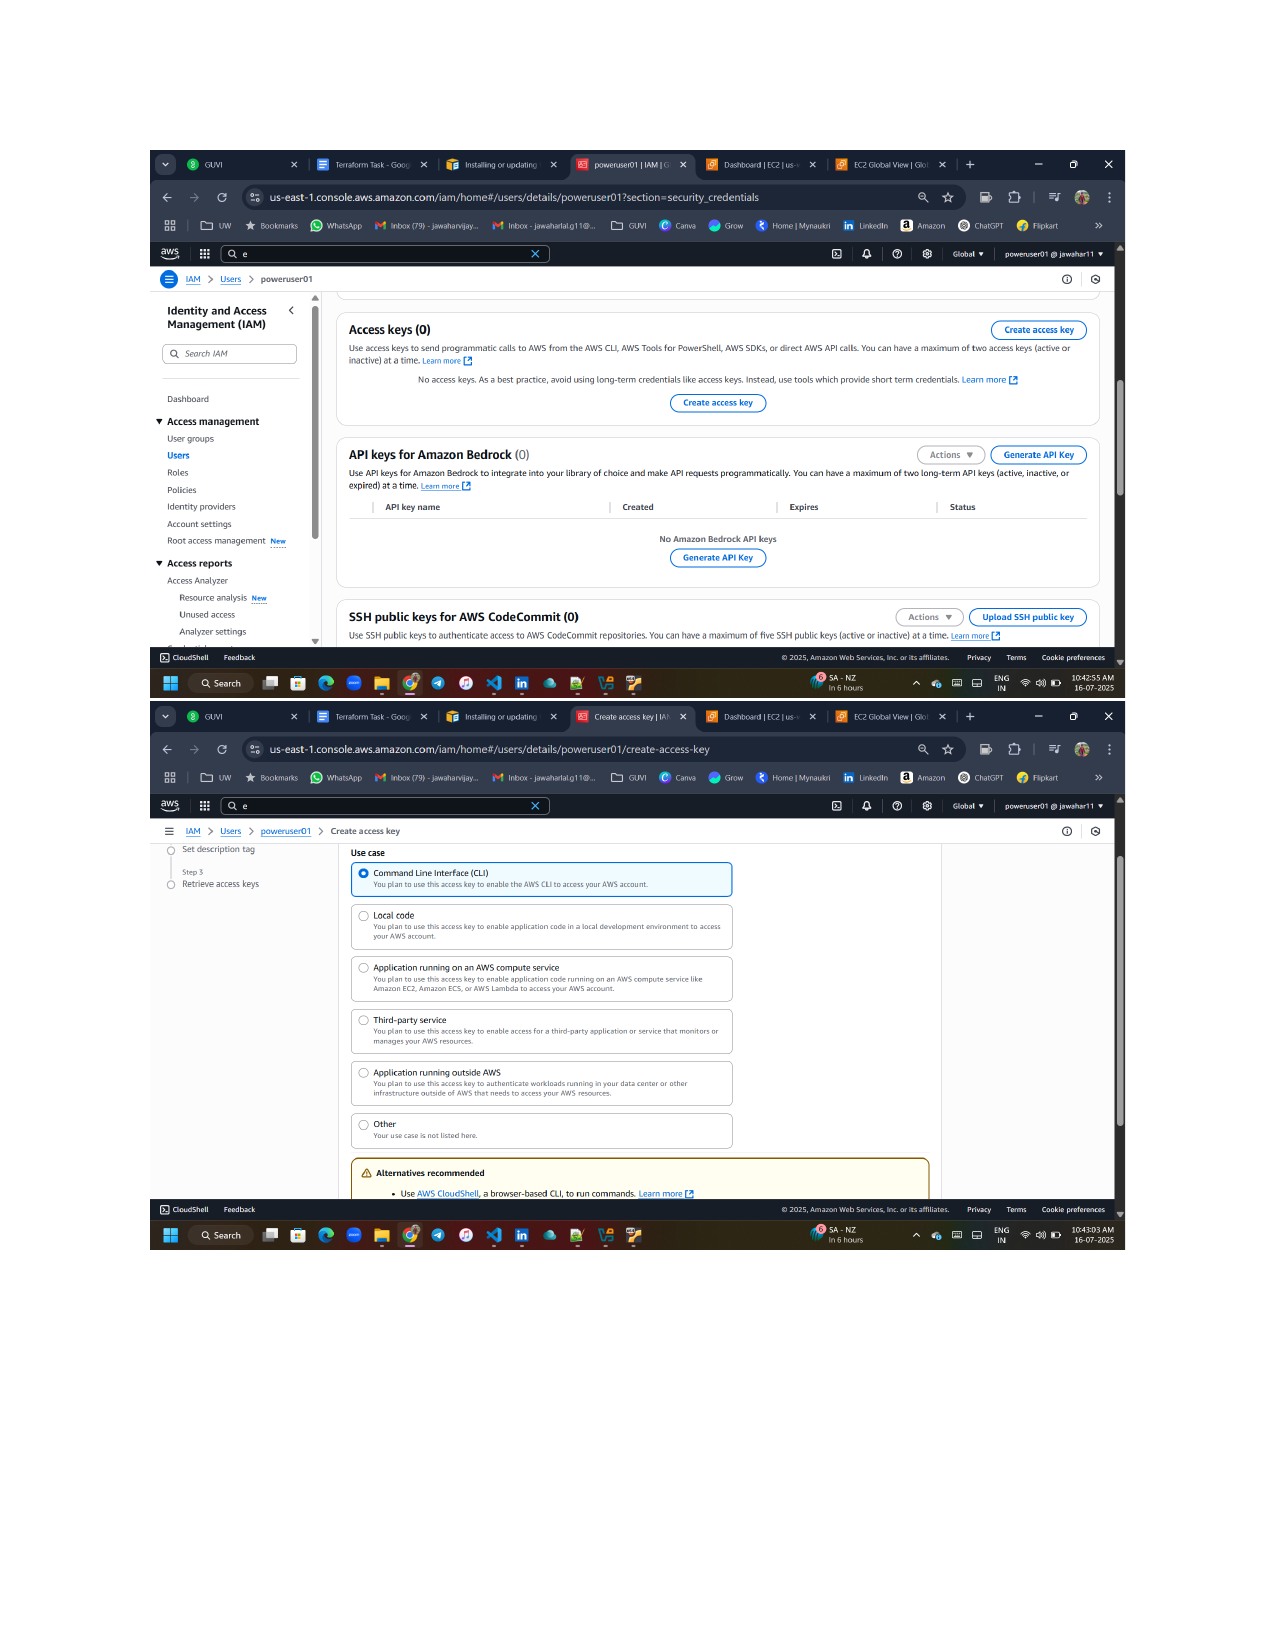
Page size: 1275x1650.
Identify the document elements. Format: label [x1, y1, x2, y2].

picture [150, 701, 1125, 1250]
picture [150, 150, 1125, 698]
